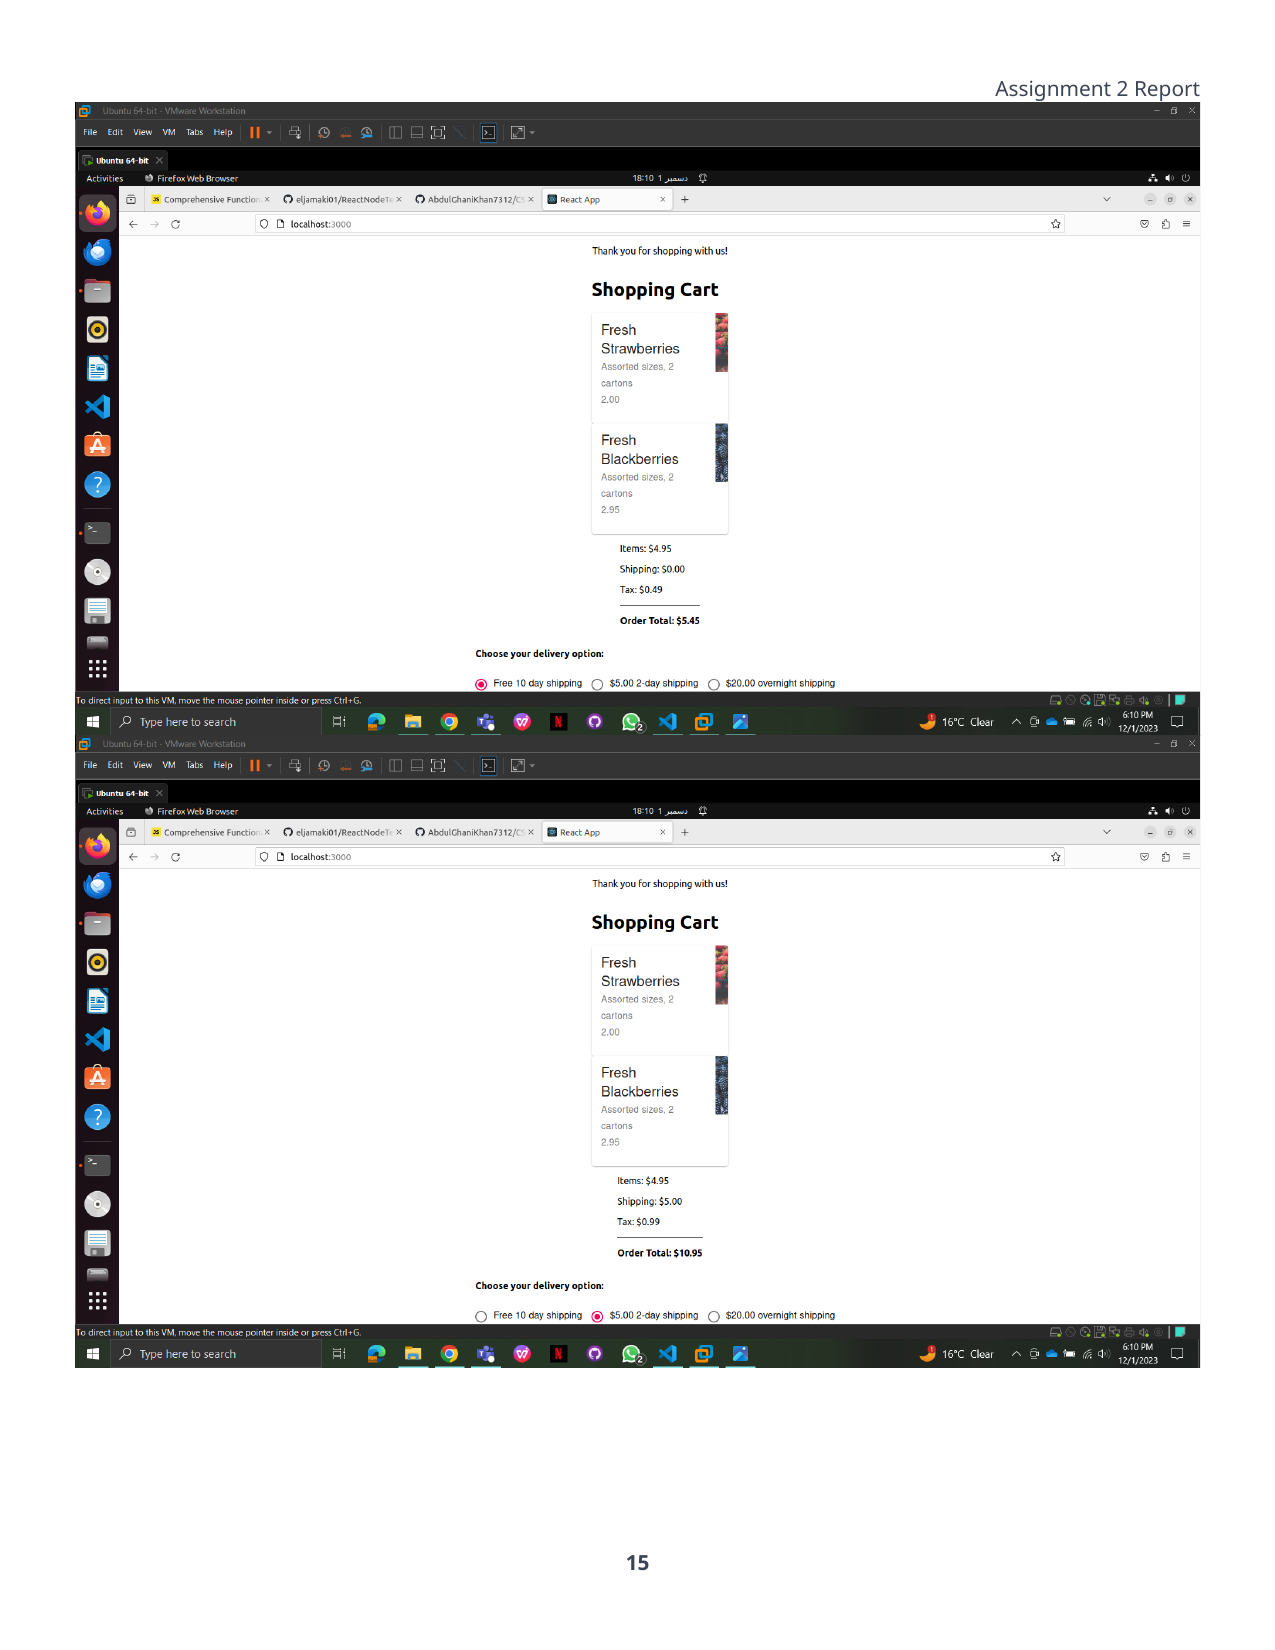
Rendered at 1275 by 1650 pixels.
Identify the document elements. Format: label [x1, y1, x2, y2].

picture [75, 102, 1200, 1368]
